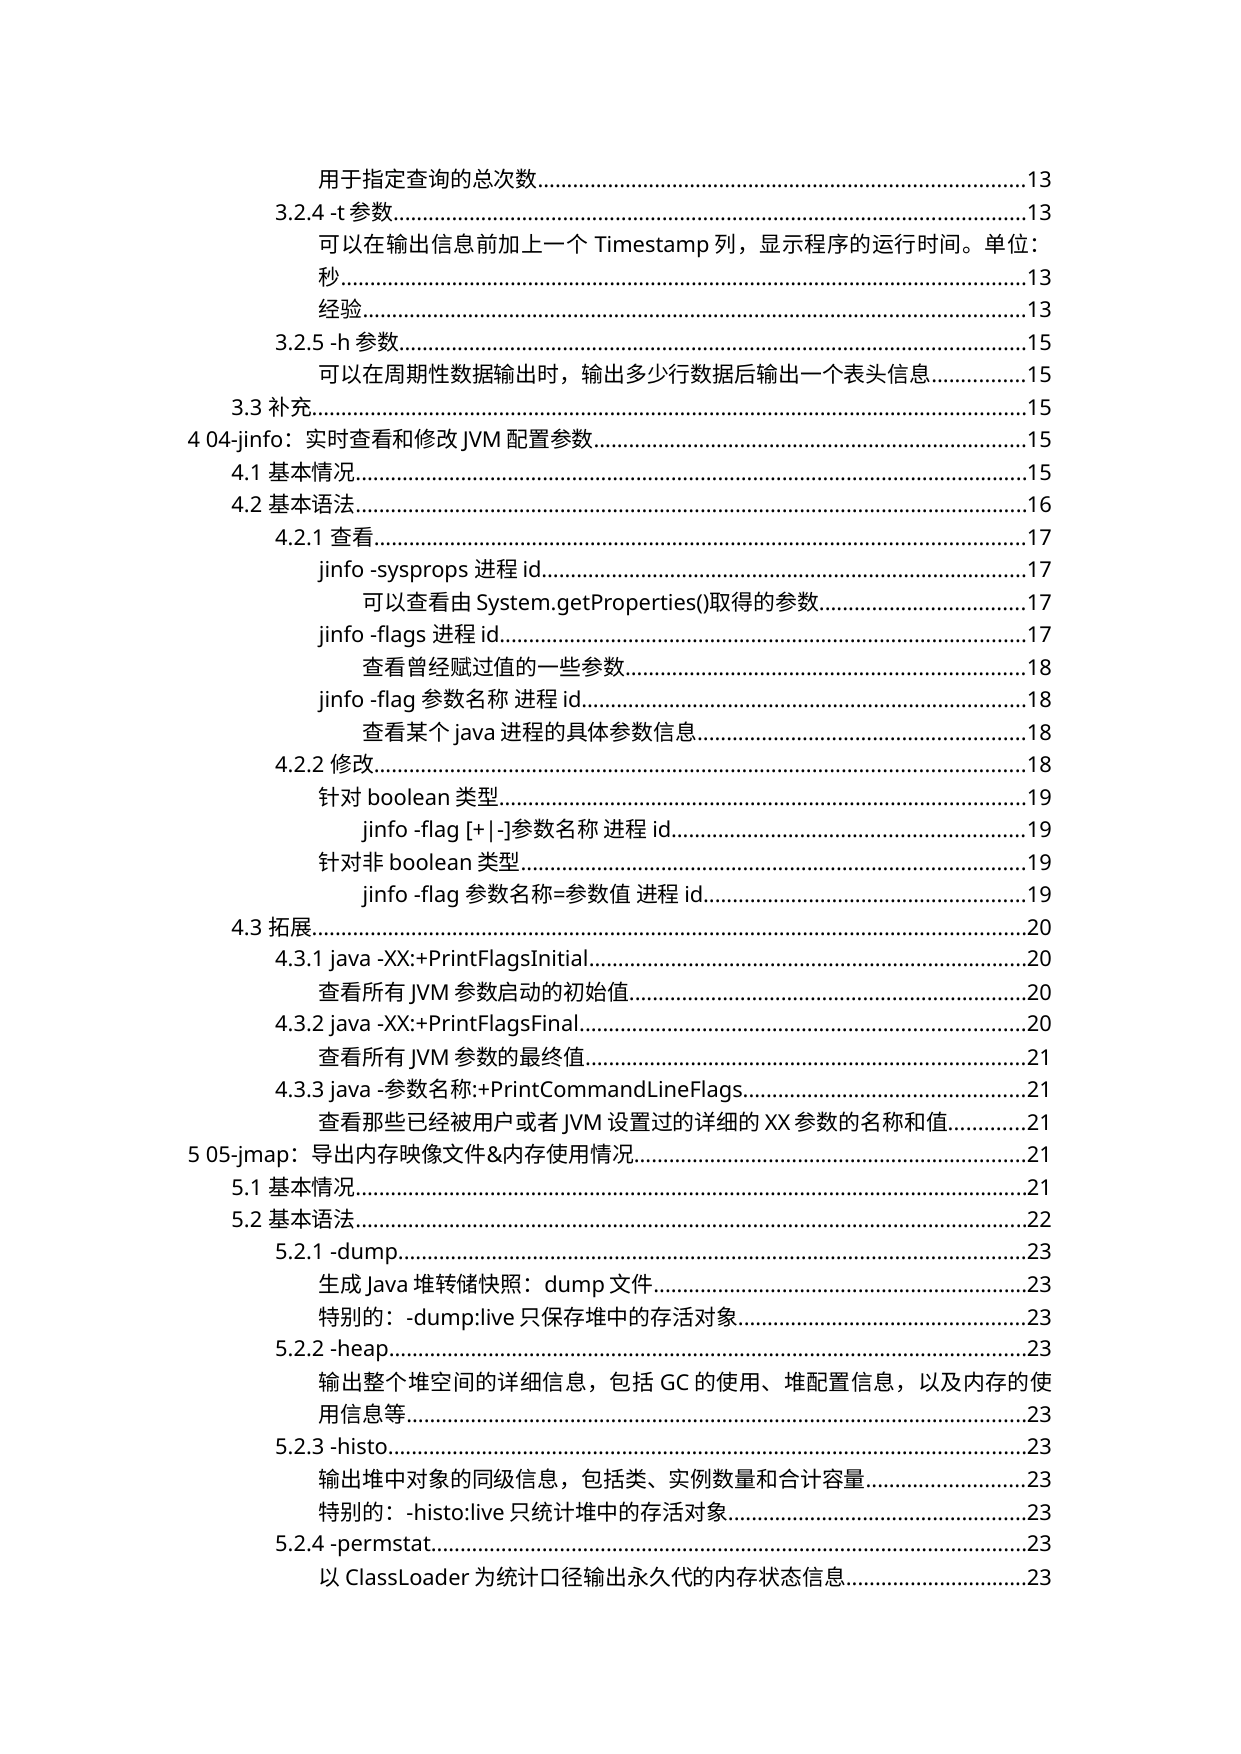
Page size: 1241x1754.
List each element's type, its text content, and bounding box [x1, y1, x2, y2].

text 5.1 基本情况 21 [231, 1169, 1053, 1202]
text 3.2.5 -h参数 15 [275, 324, 1053, 357]
text 针对boolean类型 19 [319, 779, 1053, 812]
text jinfo -flag [+|-]参数名称 进程id 19 [362, 812, 1053, 844]
text 查看曾经赋过值的一些参数 18 [362, 649, 1053, 682]
text 5.2.1 -dump 23 [275, 1234, 1053, 1267]
text 4.1 基本情况 15 [231, 454, 1053, 487]
text 查看所有JVM参数的最终值 21 [319, 1039, 1053, 1072]
text jinfo -flag 参数名称 进程id 18 [319, 682, 1053, 714]
text jinfo -flag 参数名称=参数值 进程id 19 [362, 877, 1053, 909]
text 4.3.3 java -参数名称:+PrintCommandLineFlags 21 [275, 1072, 1053, 1104]
text 经验 13 [319, 292, 1053, 324]
text 4.3.1 java -XX:+PrintFlagsInitial 20 [275, 942, 1053, 974]
text 特别的：-histo:live只统计堆中的存活对象 23 [319, 1494, 1053, 1527]
text 5 05-jmap：导出内存映像文件&内存使用情况 21 [187, 1137, 1053, 1169]
text 3.3 补充 15 [231, 389, 1053, 422]
text 4.2 基本语法 16 [231, 487, 1053, 519]
text 5.2 基本语法 22 [231, 1202, 1053, 1234]
text 4.2.1 查看 17 [275, 519, 1053, 552]
text jinfo -flags 进程id 17 [319, 617, 1053, 649]
text 4.3 拓展 20 [231, 909, 1053, 942]
text 以ClassLoader为统计口径输出永久代的内存状态信息 23 [319, 1559, 1053, 1592]
text 4.2.2 修改 18 [275, 747, 1053, 779]
text 可以查看由System.getProperties()取得的参数 17 [362, 584, 1053, 617]
text 5.2.3 -histo 23 [275, 1429, 1053, 1462]
text 特别的：-dump:live只保存堆中的存活对象 23 [319, 1299, 1053, 1332]
text 5.2.4 -permstat 23 [275, 1527, 1053, 1559]
text jinfo -sysprops 进程id 17 [319, 552, 1053, 584]
text 输出整个堆空间的详细信息，包括GC的使用、堆配置信息，以及内存的使用信息等 23 [319, 1364, 1053, 1429]
text 可以在输出信息前加上一个Timestamp列，显示程序的运行时间。单位：秒 13 [319, 227, 1053, 292]
text 4 04-jinfo：实时查看和修改JVM配置参数 15 [187, 422, 1053, 454]
text 可以在周期性数据输出时，输出多少行数据后输出一个表头信息 15 [319, 357, 1053, 389]
text 查看所有JVM参数启动的初始值 20 [319, 974, 1053, 1007]
text 查看那些已经被用户或者JVM设置过的详细的XX参数的名称和值 21 [319, 1104, 1053, 1137]
text 3.2.4 -t参数 13 [275, 194, 1053, 227]
text 5.2.2 -heap 23 [275, 1332, 1053, 1364]
text 4.3.2 java -XX:+PrintFlagsFinal 20 [275, 1007, 1053, 1039]
text 输出堆中对象的同级信息，包括类、实例数量和合计容量 23 [319, 1462, 1053, 1494]
text 生成Java堆转储快照：dump文件 23 [319, 1267, 1053, 1299]
text 针对非boolean类型 19 [319, 844, 1053, 877]
text 用于指定查询的总次数 13 [319, 162, 1053, 194]
text 查看某个java进程的具体参数信息 18 [362, 714, 1053, 747]
